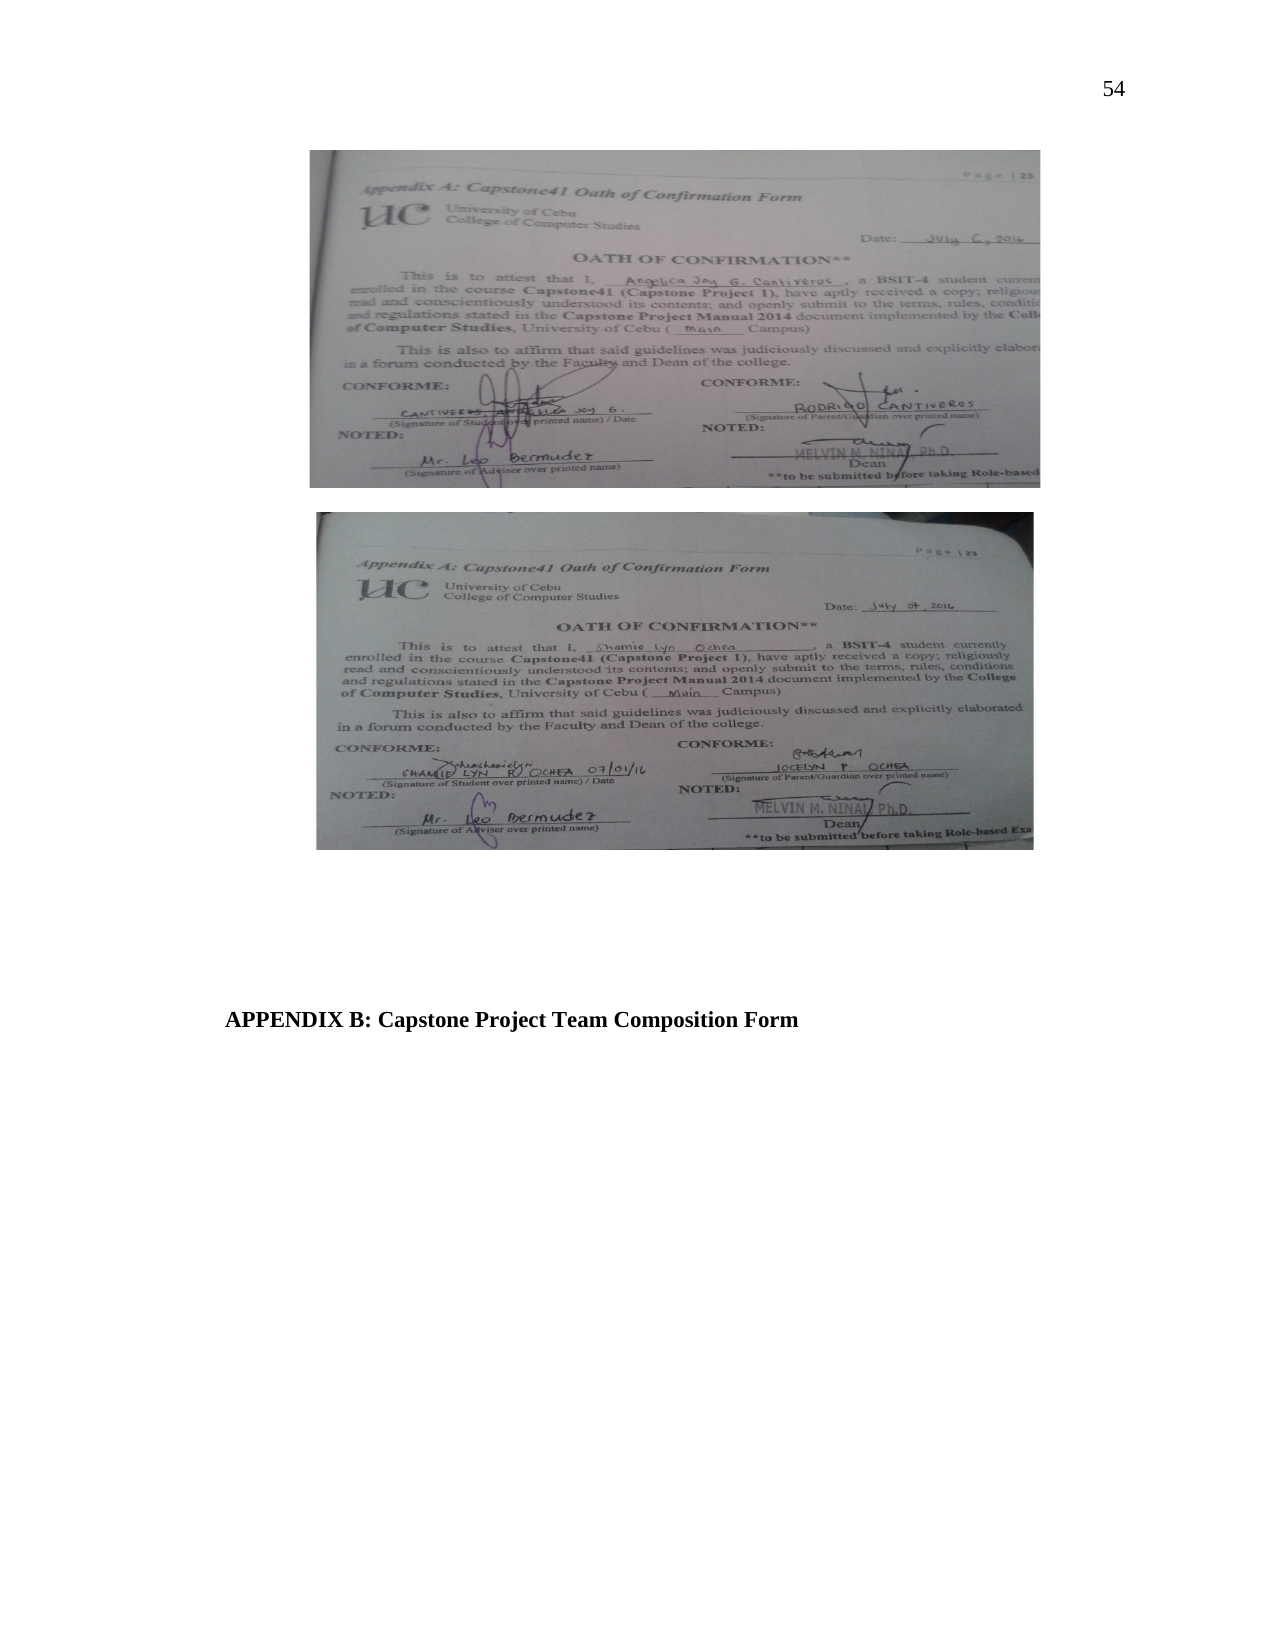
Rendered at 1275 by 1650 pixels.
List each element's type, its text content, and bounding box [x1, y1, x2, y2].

picture [309, 150, 1041, 488]
text APPENDIX B: Capstone Project Team Composition Form [225, 1006, 1125, 1033]
picture [316, 512, 1034, 850]
